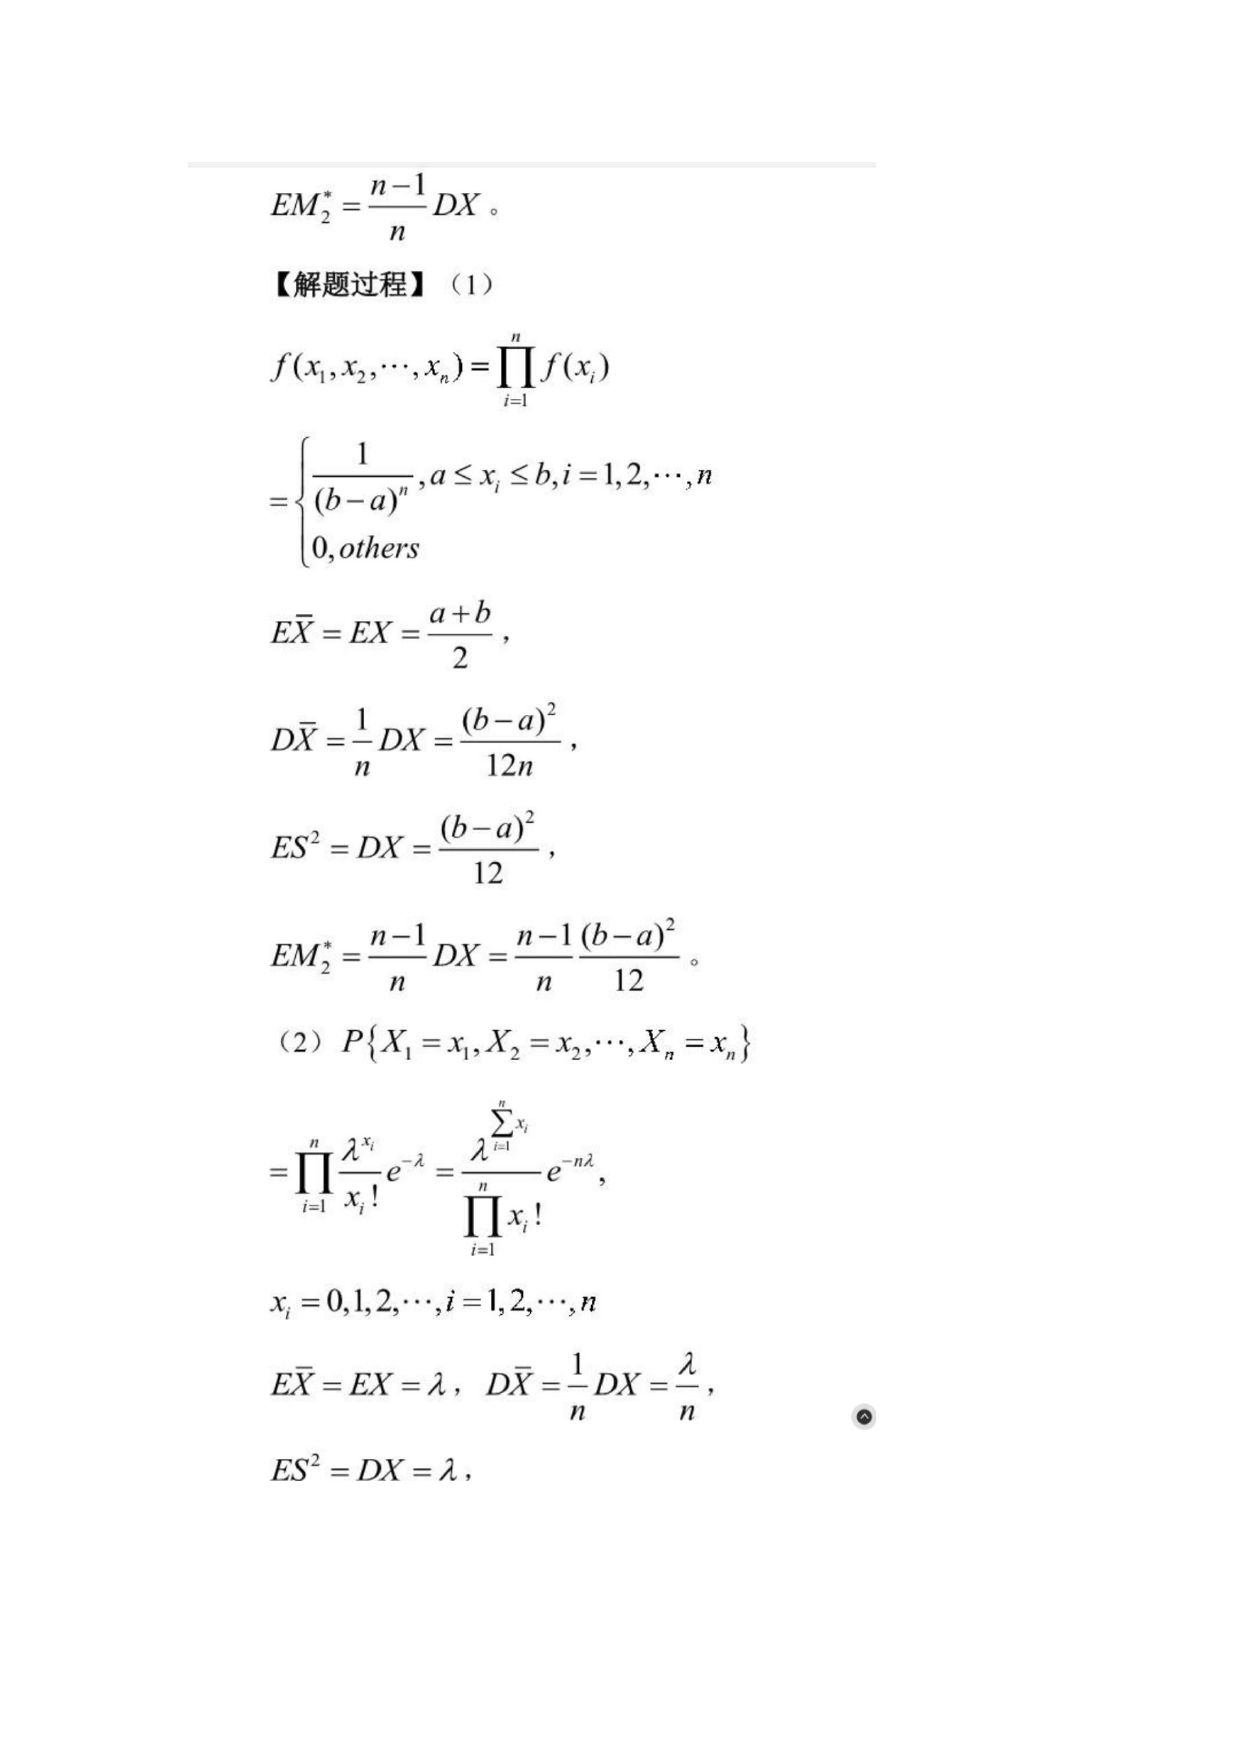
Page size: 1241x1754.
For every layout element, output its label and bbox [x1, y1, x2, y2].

picture [187, 162, 877, 1481]
